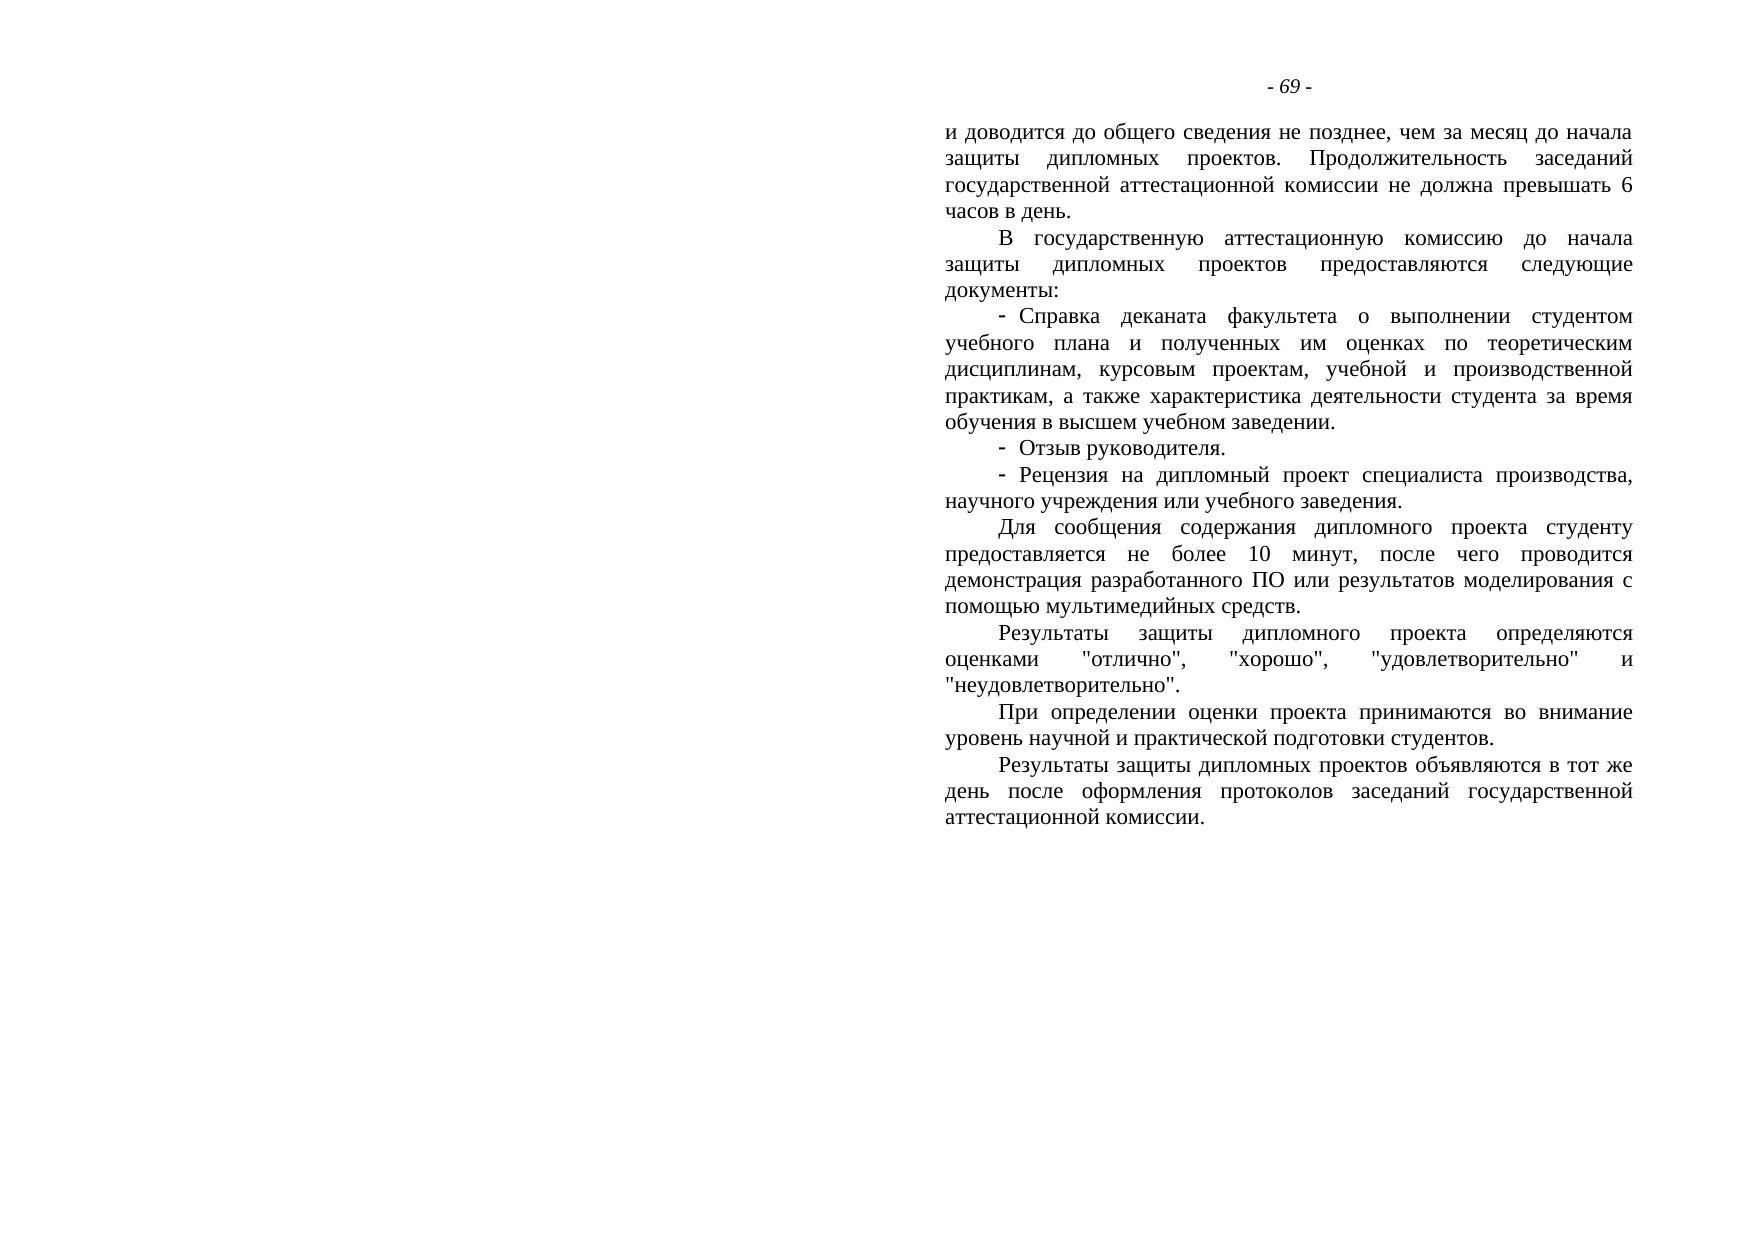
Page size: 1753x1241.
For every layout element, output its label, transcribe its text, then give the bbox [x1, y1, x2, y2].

text Результаты защиты дипломного проекта определяются оценками "отлично", "хорошо", "удовлетворительно" и "неудовлетворительно". [945, 619, 1634, 698]
text Для сообщения содержания дипломного проекта студенту предоставляется не более 10 минут, после чего проводится демонстрация разработанного ПО или результатов моделирования с помощью мультимедийных средств. [945, 513, 1634, 619]
list Справка деканата факультета о выполнении студентом учебного плана и полученных им оценках по теоретическим дисциплинам, курсовым проектам, учебной и производственной практикам, а также характеристика деятельности студента за время обучения в высшем учебном заведении. [945, 303, 1634, 434]
text При определении оценки проекта принимаются во внимание уровень научной и практической подготовки студентов. [945, 698, 1634, 751]
list Рецензия на дипломный проект специалиста производства, научного учреждения или учебного заведения. [945, 461, 1634, 513]
list Отзыв руководителя. [945, 434, 1634, 461]
text В государственную аттестационную комиссию до начала защиты дипломных проектов предоставляются следующие документы: [945, 223, 1634, 303]
text Результаты защиты дипломных проектов объявляются в тот же день после оформления протоколов заседаний государственной аттестационной комиссии. [945, 751, 1634, 830]
